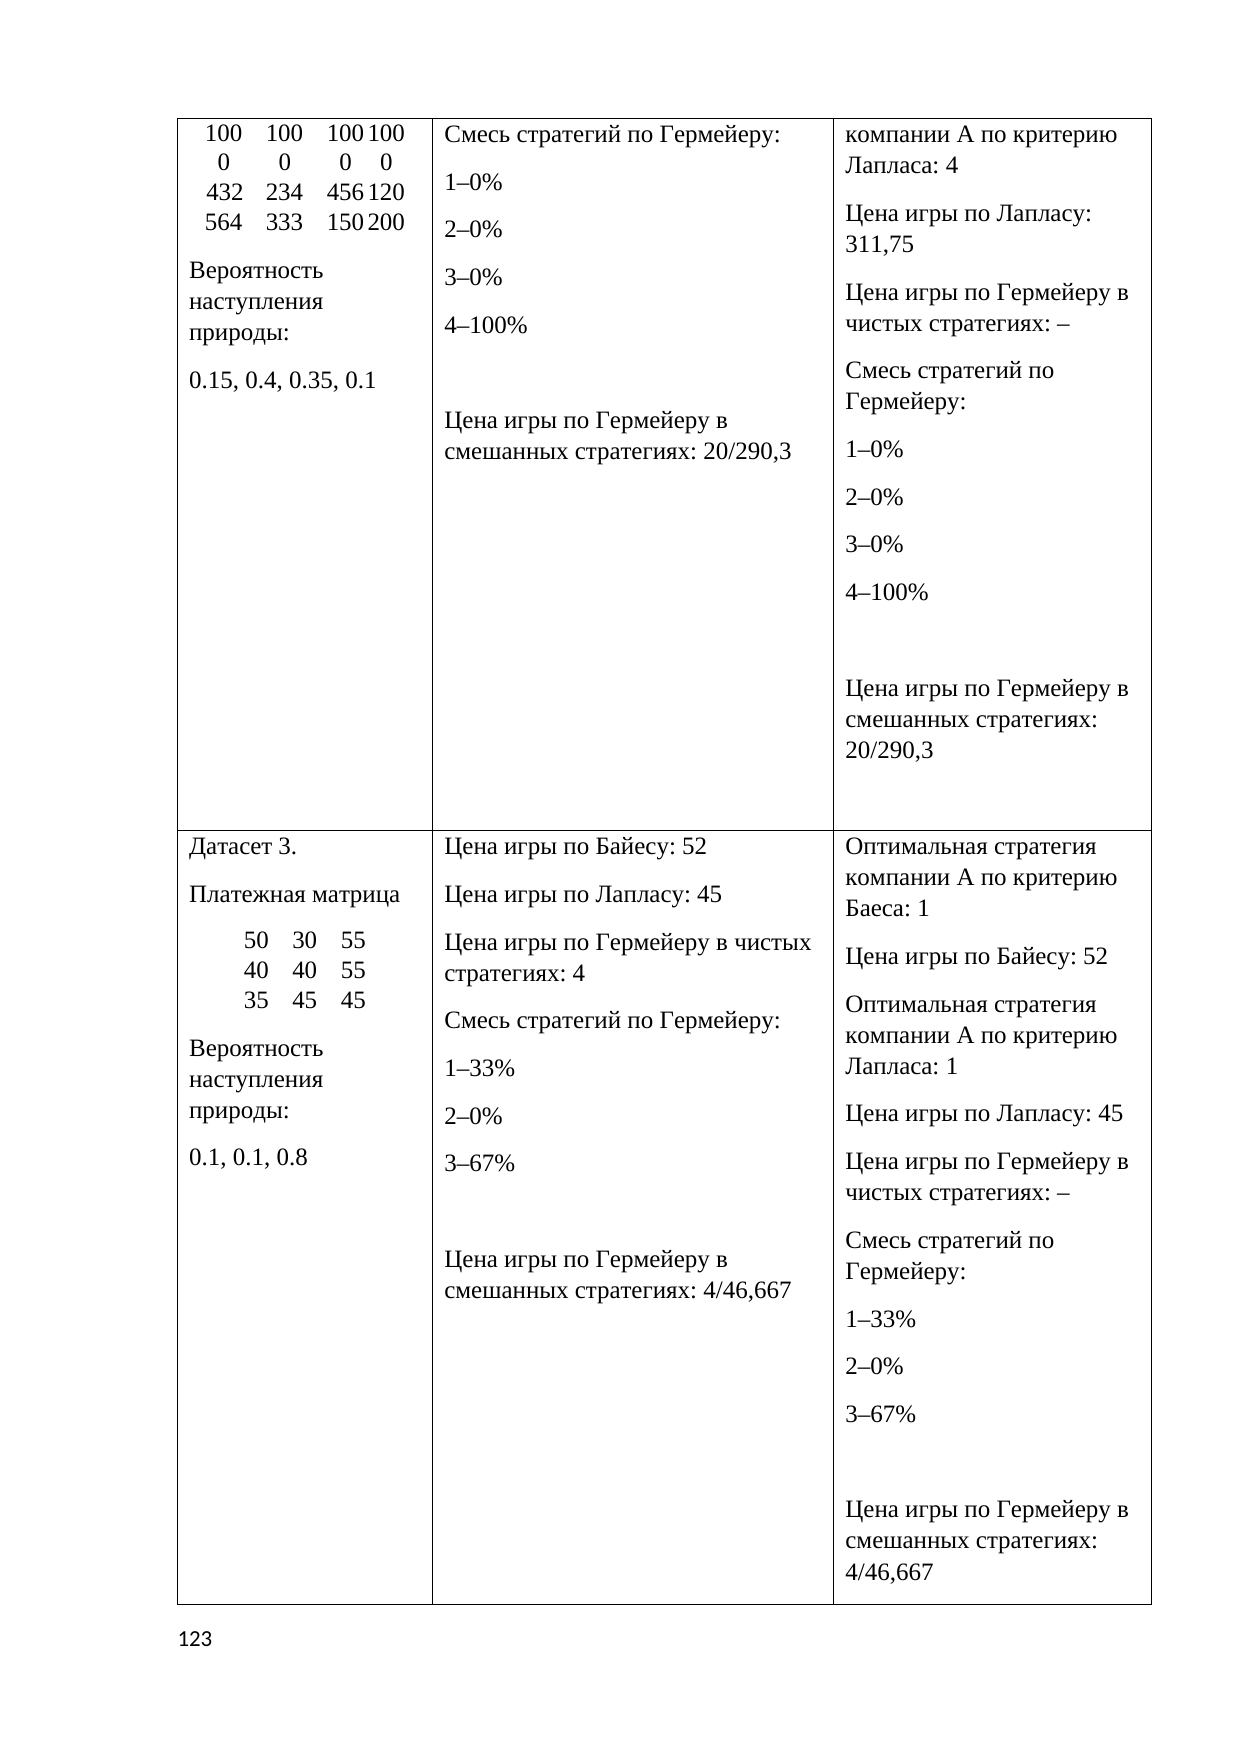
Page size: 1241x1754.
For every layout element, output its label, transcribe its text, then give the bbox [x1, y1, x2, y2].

table_cell Датасет 3. Платежная матрица Вероятность наступления природы: 0.1, 0.1, 0.8 [178, 831, 432, 1604]
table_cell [433, 119, 833, 830]
table_cell Оптимальная стратегия компании А по критерию Баеса: 1 Цена игры по Байесу: 52 Оптимальная стратегия компании А по критерию Лапласа: 1 Цена игры по Лапласу: 45 Цена игры по Гермейеру в чистых стратегиях: – Смесь стратегий по Гермейеру: 1–33% 2–0% 3–67% Цена игры по Гермейеру в смешанных стратегиях: 4/46,667 [834, 831, 1151, 1604]
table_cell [178, 119, 432, 830]
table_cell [834, 119, 1151, 830]
table_cell Цена игры по Байесу: 52 Цена игры по Лапласу: 45 Цена игры по Гермейеру в чистых стратегиях: 4 Смесь стратегий по Гермейеру: 1–33% 2–0% 3–67% Цена игры по Гермейеру в смешанных стратегиях: 4/46,667 [433, 831, 833, 1604]
